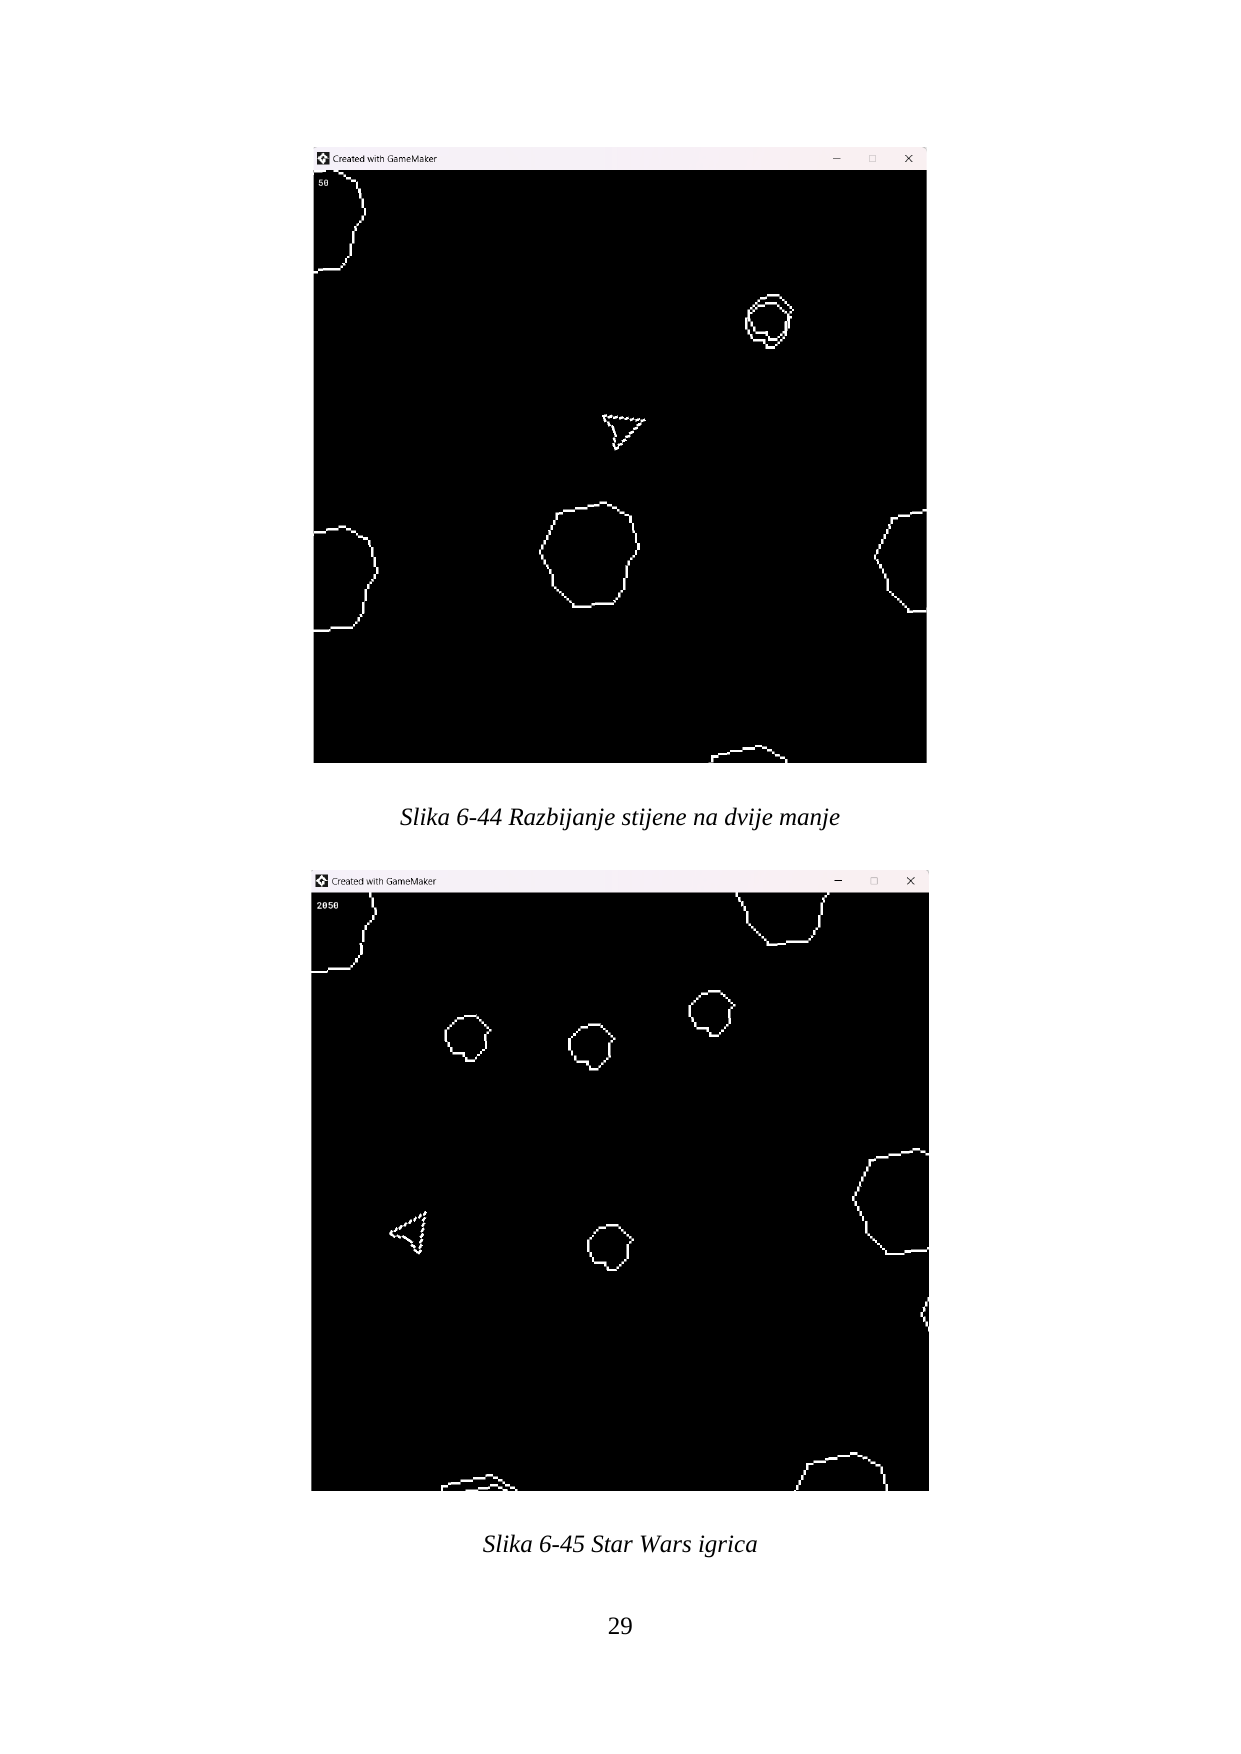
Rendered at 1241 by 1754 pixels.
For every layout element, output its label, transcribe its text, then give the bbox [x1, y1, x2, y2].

picture [311, 870, 929, 1491]
picture [313, 147, 927, 763]
